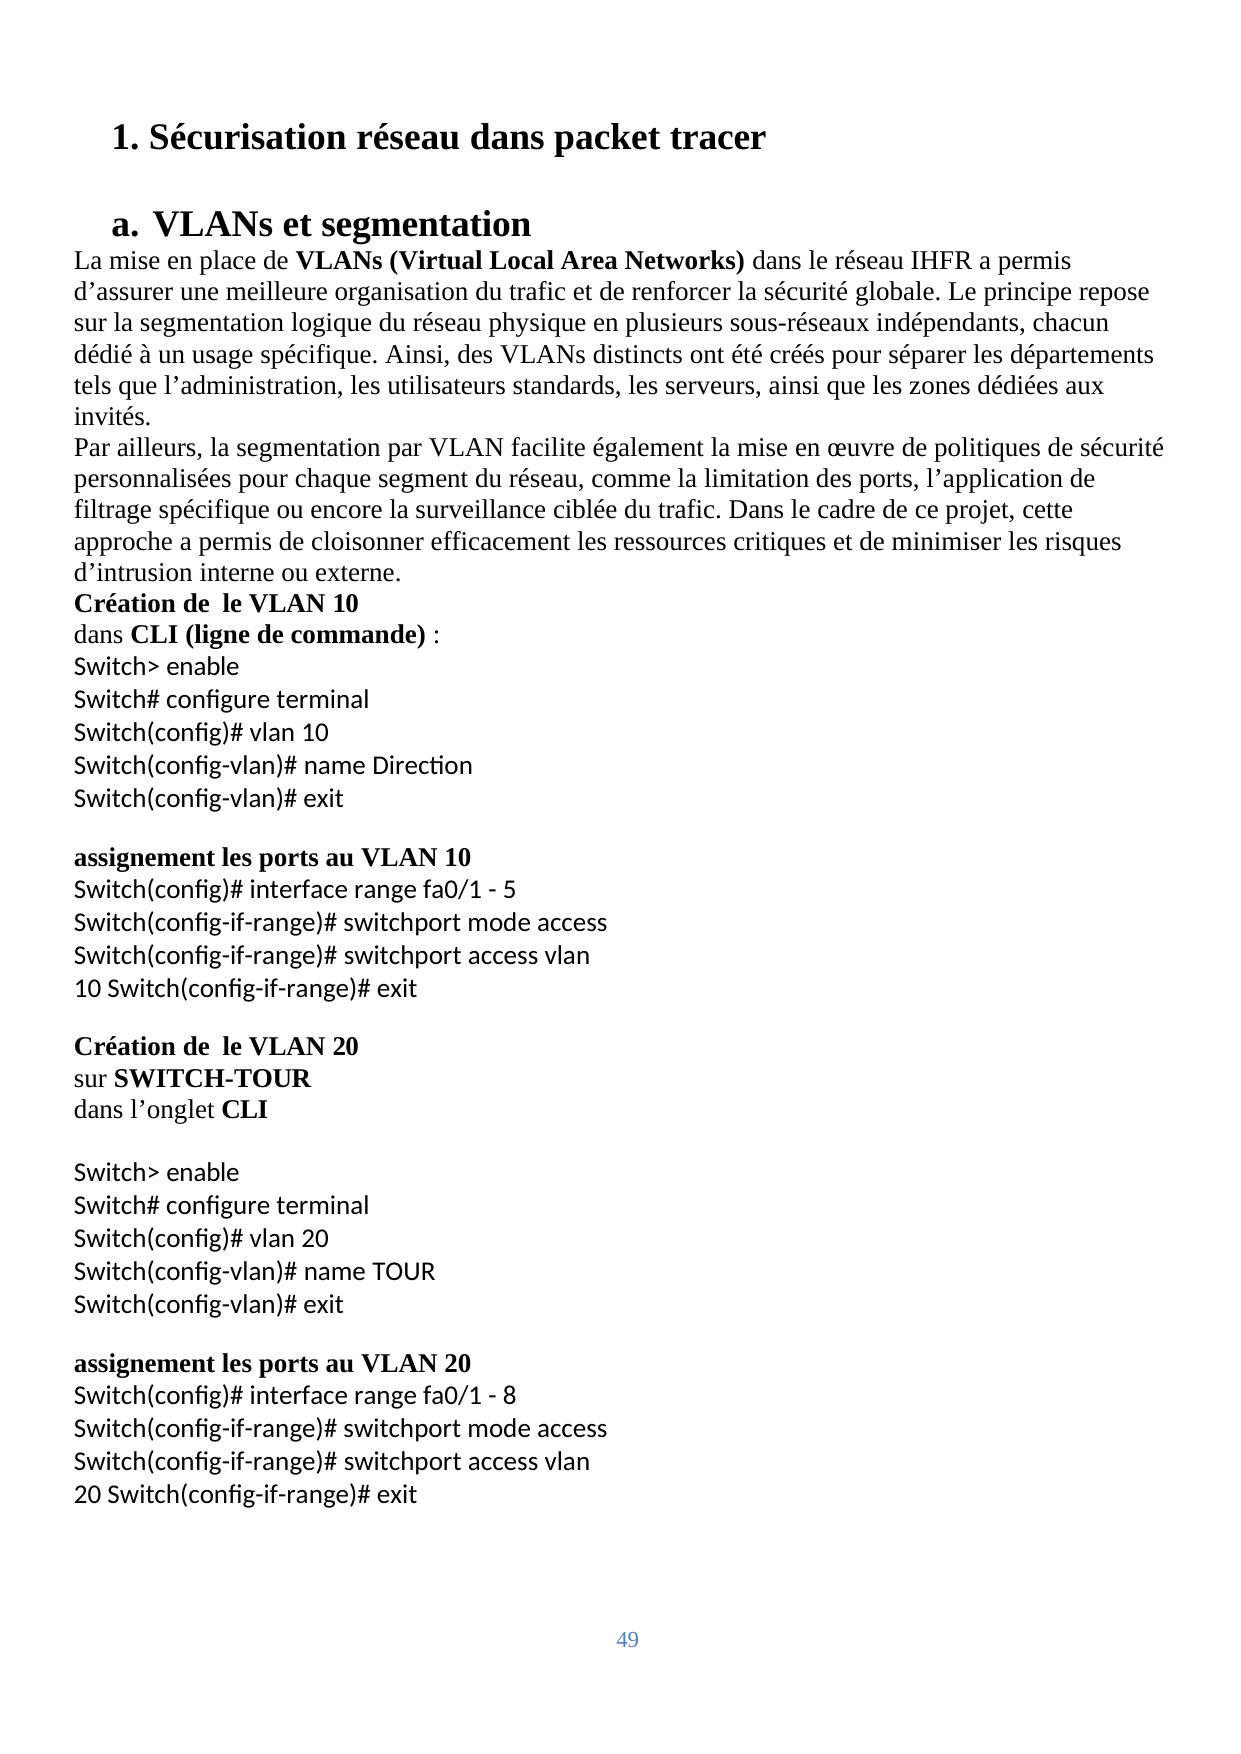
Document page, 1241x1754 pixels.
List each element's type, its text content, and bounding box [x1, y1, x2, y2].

text dans l’onglet CLI [74, 1093, 1196, 1124]
subtitle Création de le VLAN 10 [74, 587, 1196, 618]
subtitle VLANs et segmentation [111, 201, 1196, 244]
text Switch> enable [74, 649, 1196, 682]
text La mise en place de VLANs (Virtual Local Area Networks) dans le réseau IHFR a permis d’assurer une meilleure organisation du trafic et de renforcer la sécurité globale. Le principe repose sur la segmentation logique du réseau physique en plusieurs sous-réseaux indépendants, chacun dédié à un usage spécifique. Ainsi, des VLANs distincts ont été créés pour séparer les départements tels que l’administration, les utilisateurs standards, les serveurs, ainsi que les zones dédiées aux invités. [74, 244, 1156, 431]
text Switch# configure terminal Switch(config)# vlan 10 Switch(config-vlan)# name Direction Switch(config-vlan)# exit [74, 682, 473, 814]
text Switch# configure terminal Switch(config)# vlan 20 Switch(config-vlan)# name TOUR Switch(config-vlan)# exit [74, 1188, 435, 1320]
text assignement les ports au VLAN 10 Switch(config)# interface range fa0/1 - 5 Switch(config-if-range)# switchport mode access Switch(config-if-range)# switchport access vlan 10 Switch(config-if-range)# exit [74, 841, 623, 1004]
subtitle Sécurisation réseau dans packet tracer [111, 115, 1196, 158]
text assignement les ports au VLAN 20 Switch(config)# interface range fa0/1 - 8 Switch(config-if-range)# switchport mode access Switch(config-if-range)# switchport access vlan 20 Switch(config-if-range)# exit [74, 1347, 623, 1510]
text Par ailleurs, la segmentation par VLAN facilite également la mise en œuvre de politiques de sécurité personnalisées pour chaque segment du réseau, comme la limitation des ports, l’application de filtrage spécifique ou encore la surveillance ciblée du trafic. Dans le cadre de ce projet, cette approche a permis de cloisonner efficacement les ressources critiques et de minimiser les risques d’intrusion interne ou externe. [74, 431, 1165, 587]
text Switch> enable [74, 1155, 1196, 1188]
text dans CLI (ligne de commande) : [74, 618, 1196, 649]
subtitle Création de le VLAN 20 [74, 1031, 1196, 1062]
text sur SWITCH-TOUR [74, 1062, 1196, 1093]
